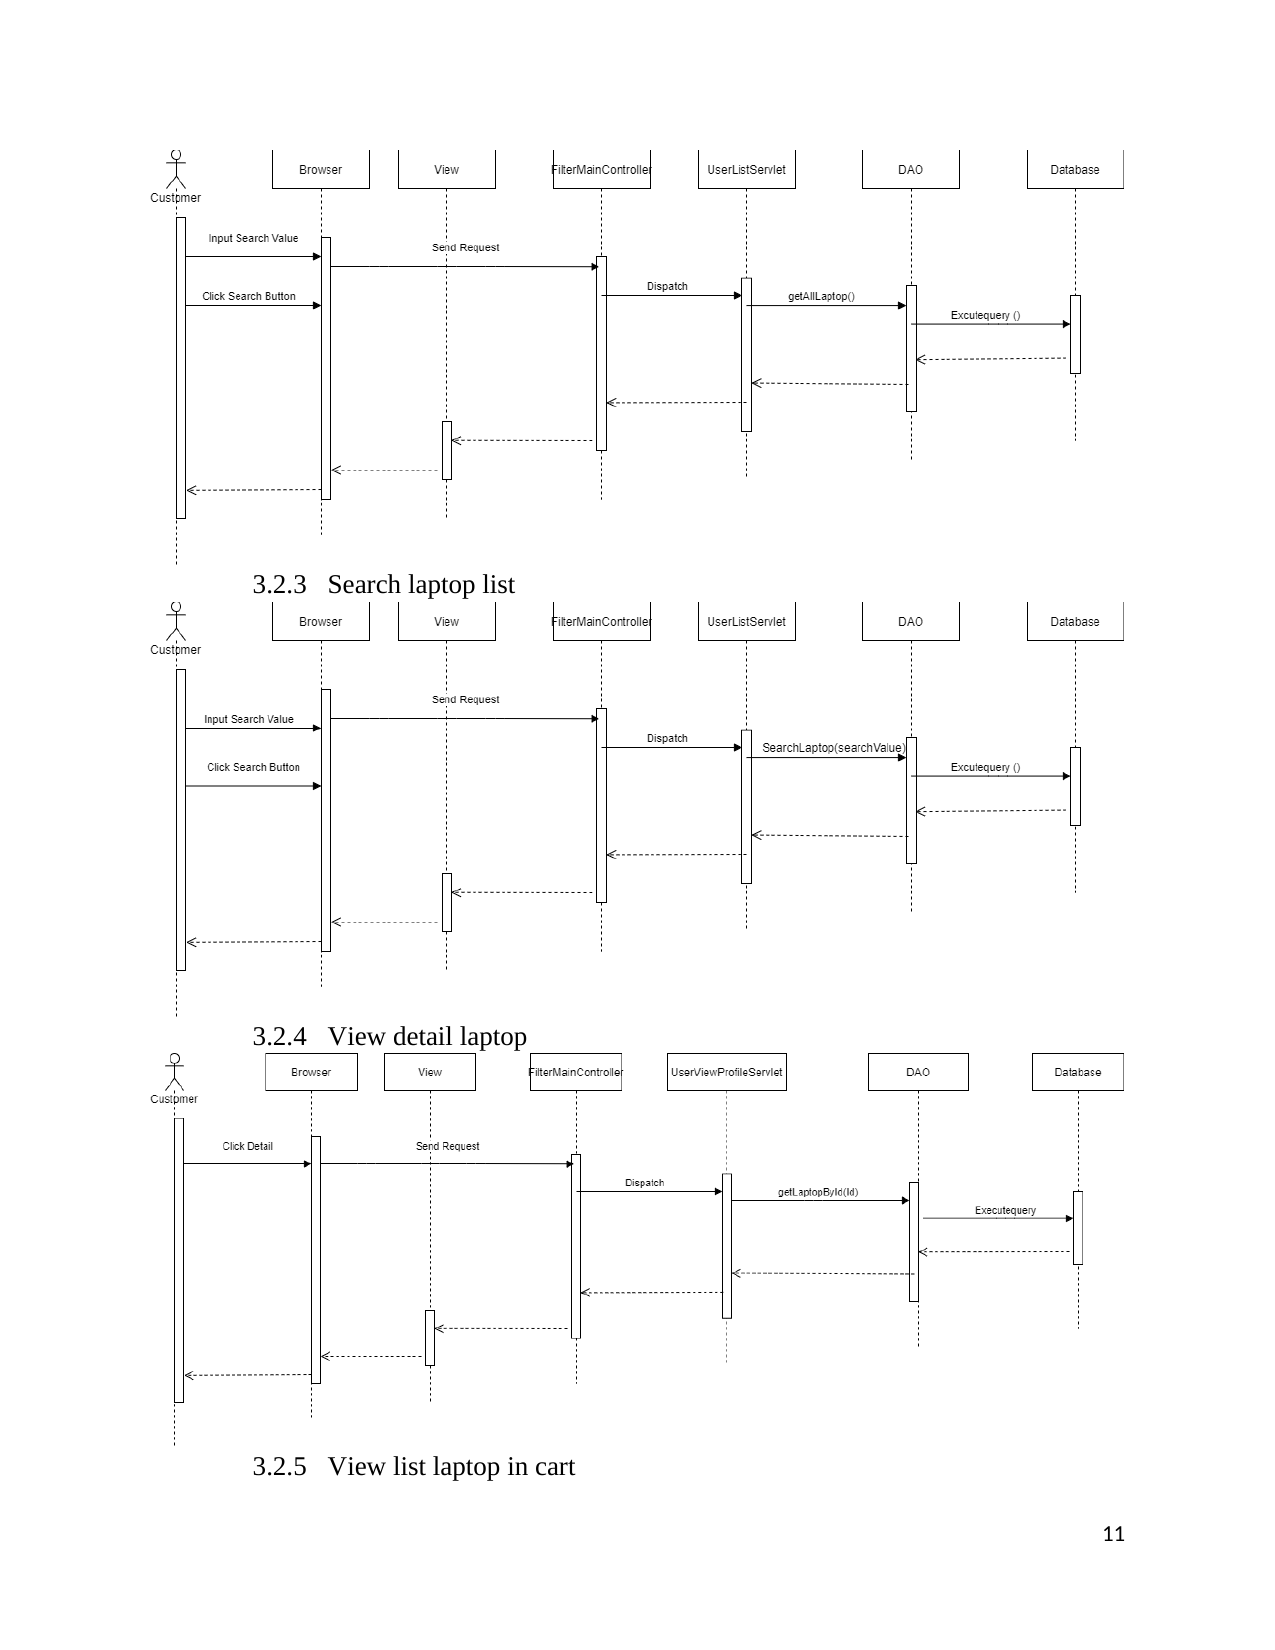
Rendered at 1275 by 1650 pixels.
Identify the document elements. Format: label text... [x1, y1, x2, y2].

list View detail laptop [252, 1020, 899, 1052]
picture [150, 602, 1124, 1019]
list Search laptop list [252, 568, 899, 599]
list View list laptop in cart [252, 1450, 899, 1481]
picture [150, 1053, 1124, 1448]
picture [150, 150, 1124, 567]
